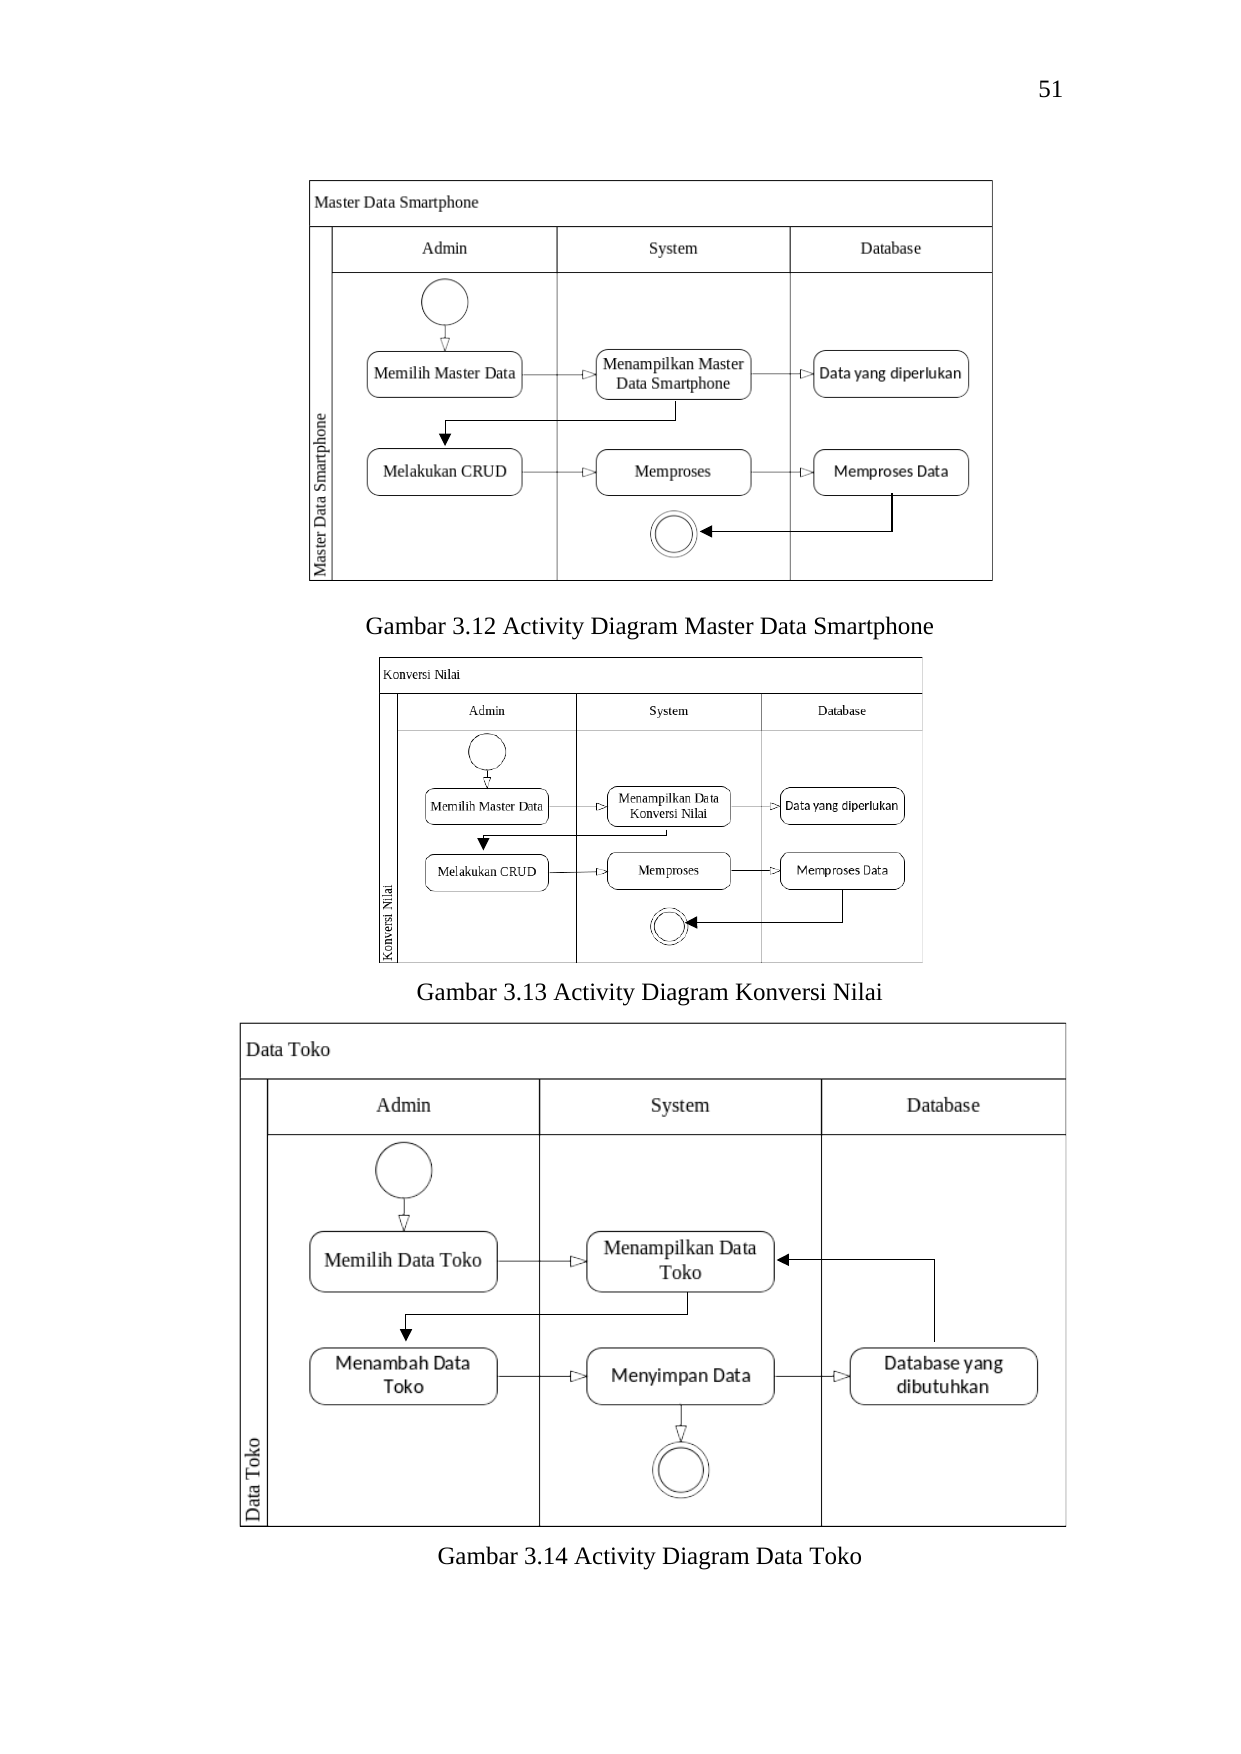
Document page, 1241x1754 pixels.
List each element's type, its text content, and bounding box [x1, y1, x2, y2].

text Gambar 3.12 Activity Diagram Master Data Smartphone [236, 611, 1063, 640]
text Gambar 3.13 Activity Diagram Konversi Nilai [236, 977, 1063, 1006]
text Gambar 3.14 Activity Diagram Data Toko [236, 1541, 1063, 1570]
